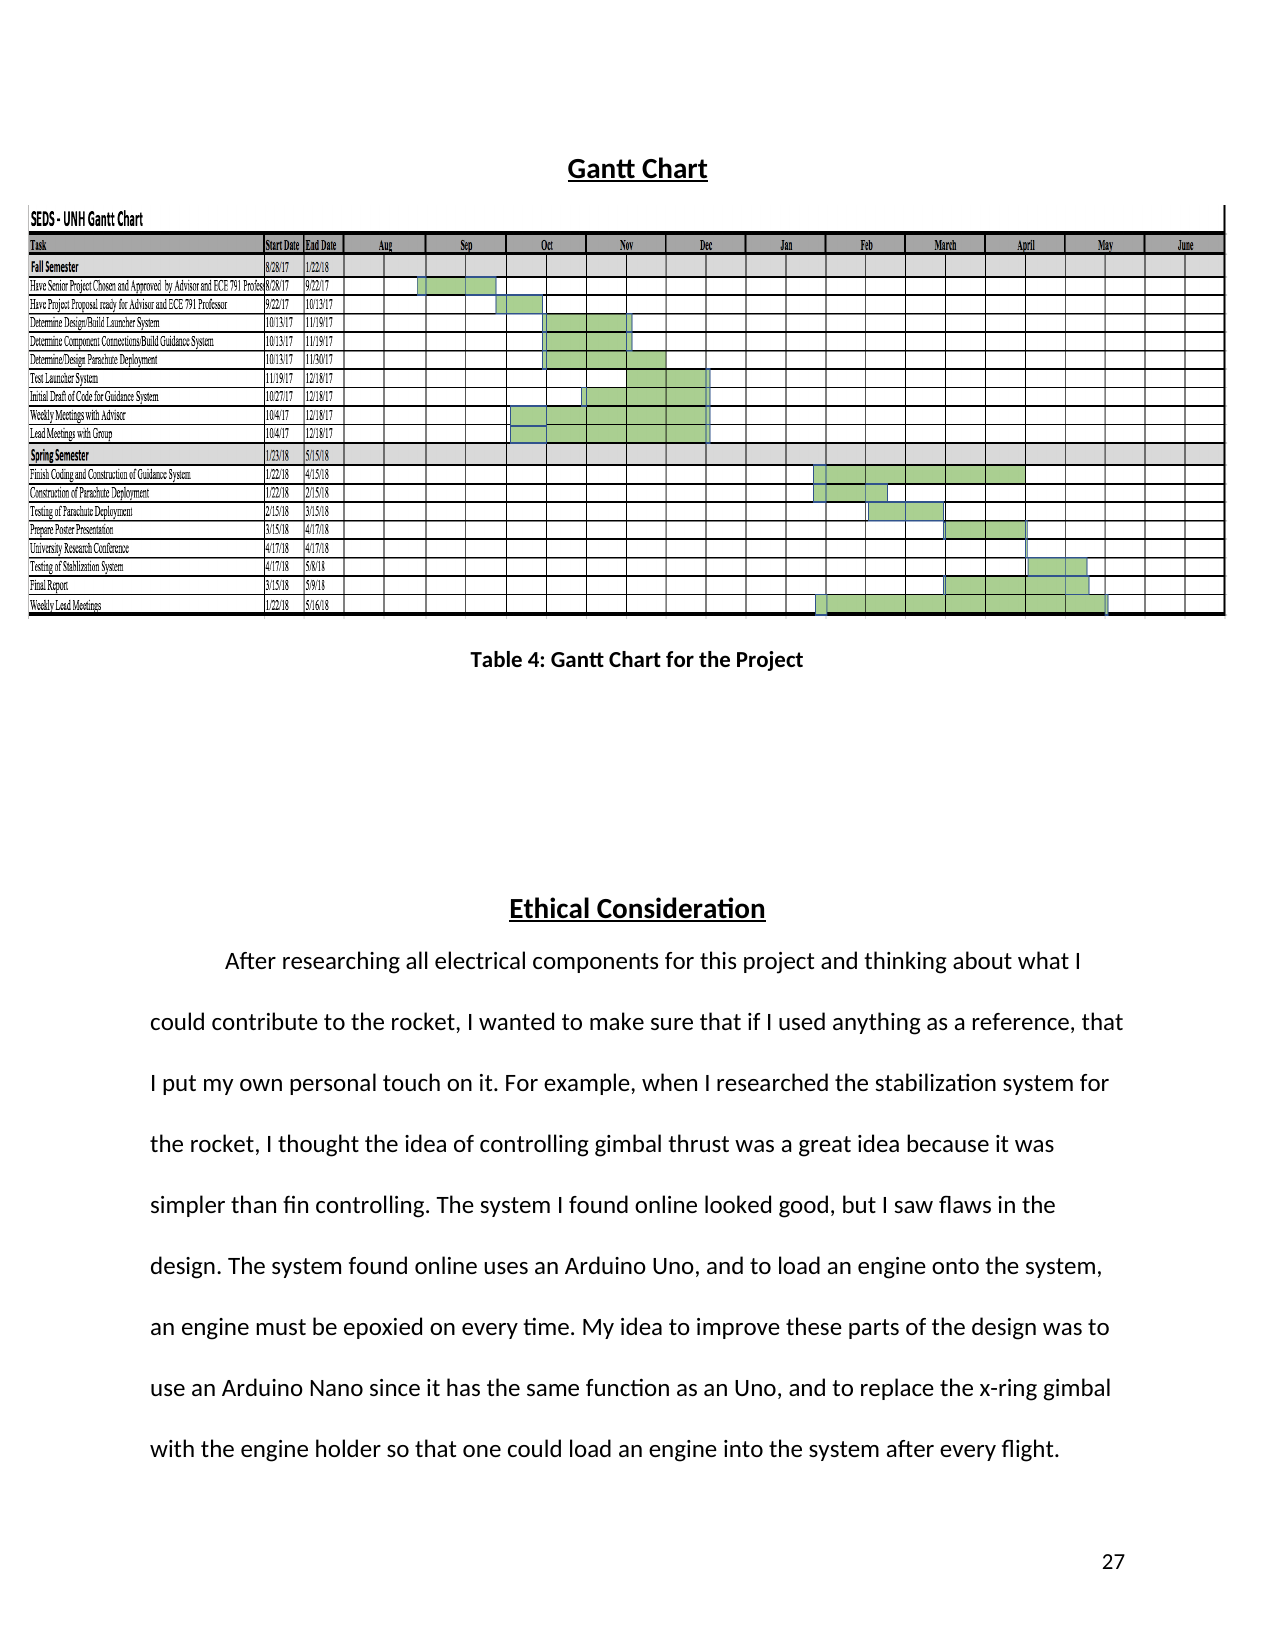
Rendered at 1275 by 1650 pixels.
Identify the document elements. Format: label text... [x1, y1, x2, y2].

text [150, 945, 1125, 1464]
text Gantt Chart [150, 150, 1125, 186]
text Ethical Consideration [150, 890, 1125, 925]
picture [27, 205, 1228, 619]
